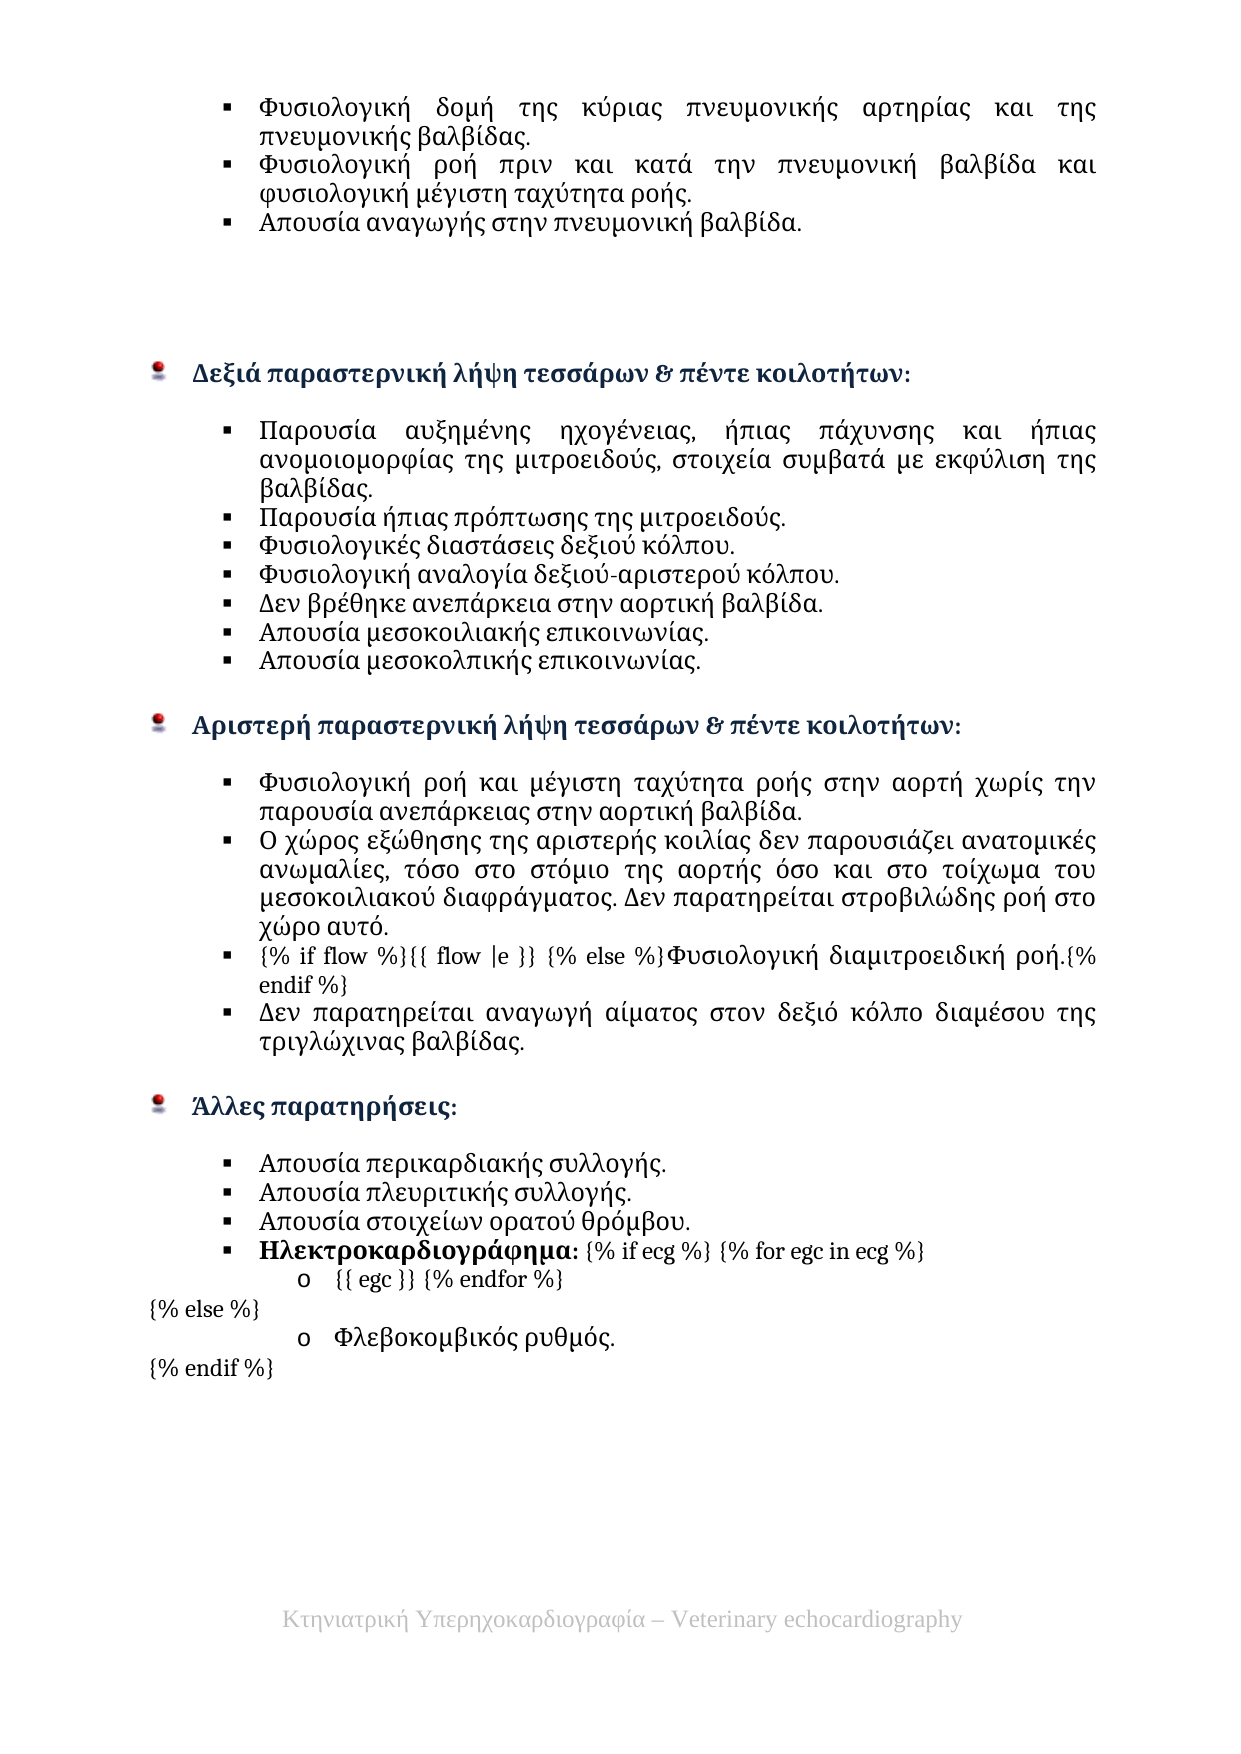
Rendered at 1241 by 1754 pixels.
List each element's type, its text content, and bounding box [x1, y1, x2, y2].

text Δεξιά παραστερνική λήψη τεσσάρων & πέντε κοιλοτήτων: [148, 352, 1097, 388]
list Απουσία περικαρδιακής συλλογής. [221, 1150, 1097, 1179]
list Απουσία πλευριτικής συλλογής. [221, 1179, 1097, 1208]
list Φυσιολογική ροή πριν και κατά την πνευμονική βαλβίδα και φυσιολογική μέγιστη ταχύτητα ροής. [221, 151, 1097, 209]
text Άλλες παρατηρήσεις: [148, 1086, 1097, 1122]
picture [147, 1085, 170, 1116]
text {% endif %} [148, 1354, 1097, 1383]
text {% else %} [148, 1295, 1097, 1324]
list Φυσιολογική αναλογία δεξιού-αριστερού κόλπου. [221, 561, 1097, 590]
list Ηλεκτροκαρδιογράφημα: {% if ecg %} {% for egc in ecg %} [221, 1237, 1097, 1265]
picture [147, 704, 170, 735]
list {{ egc }} {% endfor %} [296, 1265, 1097, 1295]
list Φλεβοκομβικός ρυθμός. [296, 1324, 1097, 1354]
list Παρουσία ήπιας πρόπτωσης της μιτροειδούς. [221, 503, 1097, 532]
list Φυσιολογική ροή και μέγιστη ταχύτητα ροής στην αορτή χωρίς την παρουσία ανεπάρκειας στην αορτική βαλβίδα. [221, 769, 1097, 827]
list {% if flow %}{{ flow |e }} {% else %}Φυσιολογική διαμιτροειδική ροή.{% endif %} [221, 942, 1097, 999]
list Παρουσία αυξημένης ηχογένειας, ήπιας πάχυνσης και ήπιας ανομοιομορφίας της μιτροειδούς, στοιχεία συμβατά με εκφύλιση της βαλβίδας. [221, 417, 1097, 503]
list Δεν παρατηρείται αναγωγή αίματος στον δεξιό κόλπο διαμέσου της τριγλώχινας βαλβίδας. [221, 999, 1097, 1057]
list Δεν βρέθηκε ανεπάρκεια στην αορτική βαλβίδα. [221, 590, 1097, 618]
text Αριστερή παραστερνική λήψη τεσσάρων & πέντε κοιλοτήτων: [148, 705, 1097, 741]
list Απουσία στοιχείων ορατού θρόμβου. [221, 1208, 1097, 1237]
picture [147, 352, 170, 383]
list Φυσιολογική δομή της κύριας πνευμονικής αρτηρίας και της πνευμονικής βαλβίδας. [221, 94, 1097, 151]
list Απουσία μεσοκοιλιακής επικοινωνίας. [221, 618, 1097, 647]
list Απουσία αναγωγής στην πνευμονική βαλβίδα. [221, 209, 1097, 237]
list Απουσία μεσοκολπικής επικοινωνίας. [221, 647, 1097, 676]
list Ο χώρος εξώθησης της αριστερής κοιλίας δεν παρουσιάζει ανατομικές ανωμαλίες, τόσο στο στόμιο της αορτής όσο και στο τοίχωμα του μεσοκοιλιακού διαφράγματος. Δεν παρατηρείται στροβιλώδης ροή στο χώρο αυτό. [221, 827, 1097, 942]
list Φυσιολογικές διαστάσεις δεξιού κόλπου. [221, 532, 1097, 561]
